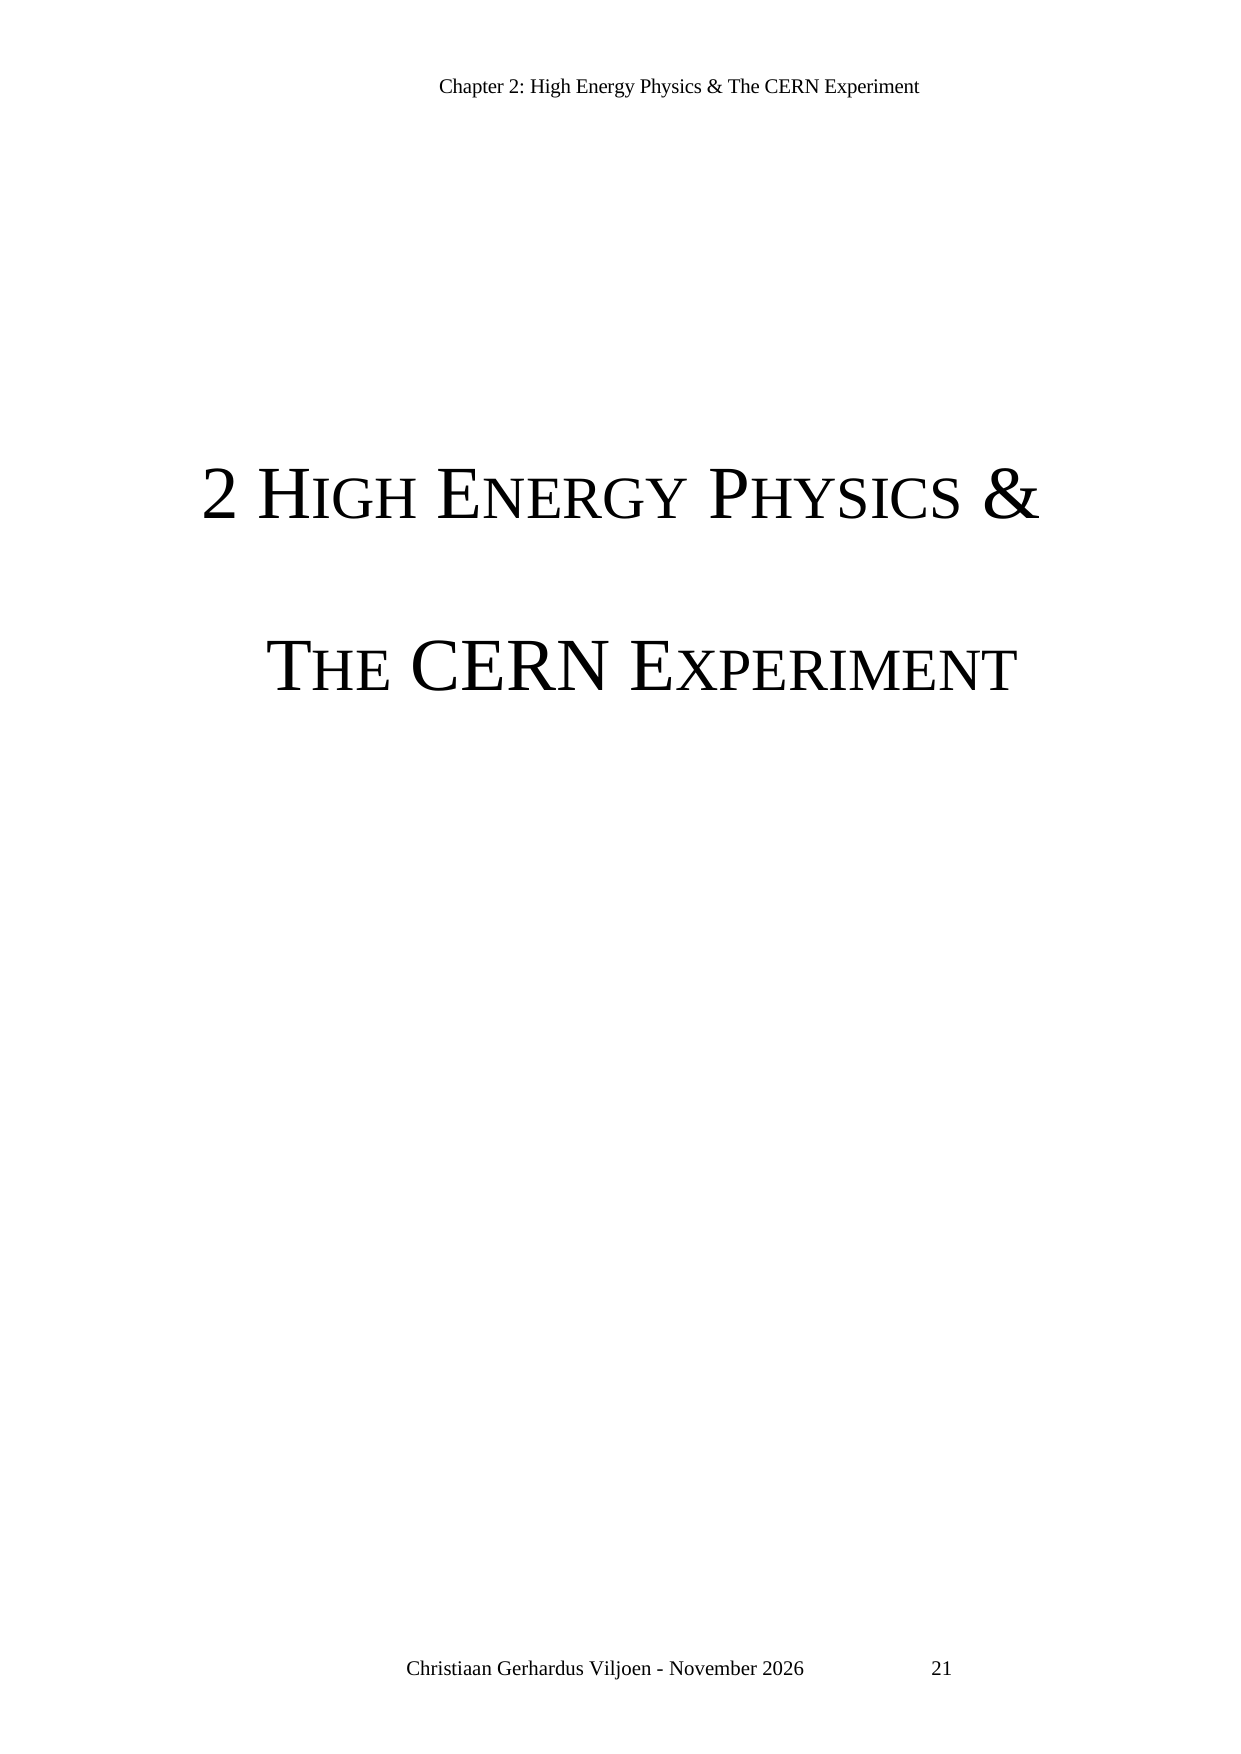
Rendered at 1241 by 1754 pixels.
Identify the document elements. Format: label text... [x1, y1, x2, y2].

subtitle High Energy Physics & The CERN Experiment [201, 448, 1122, 707]
